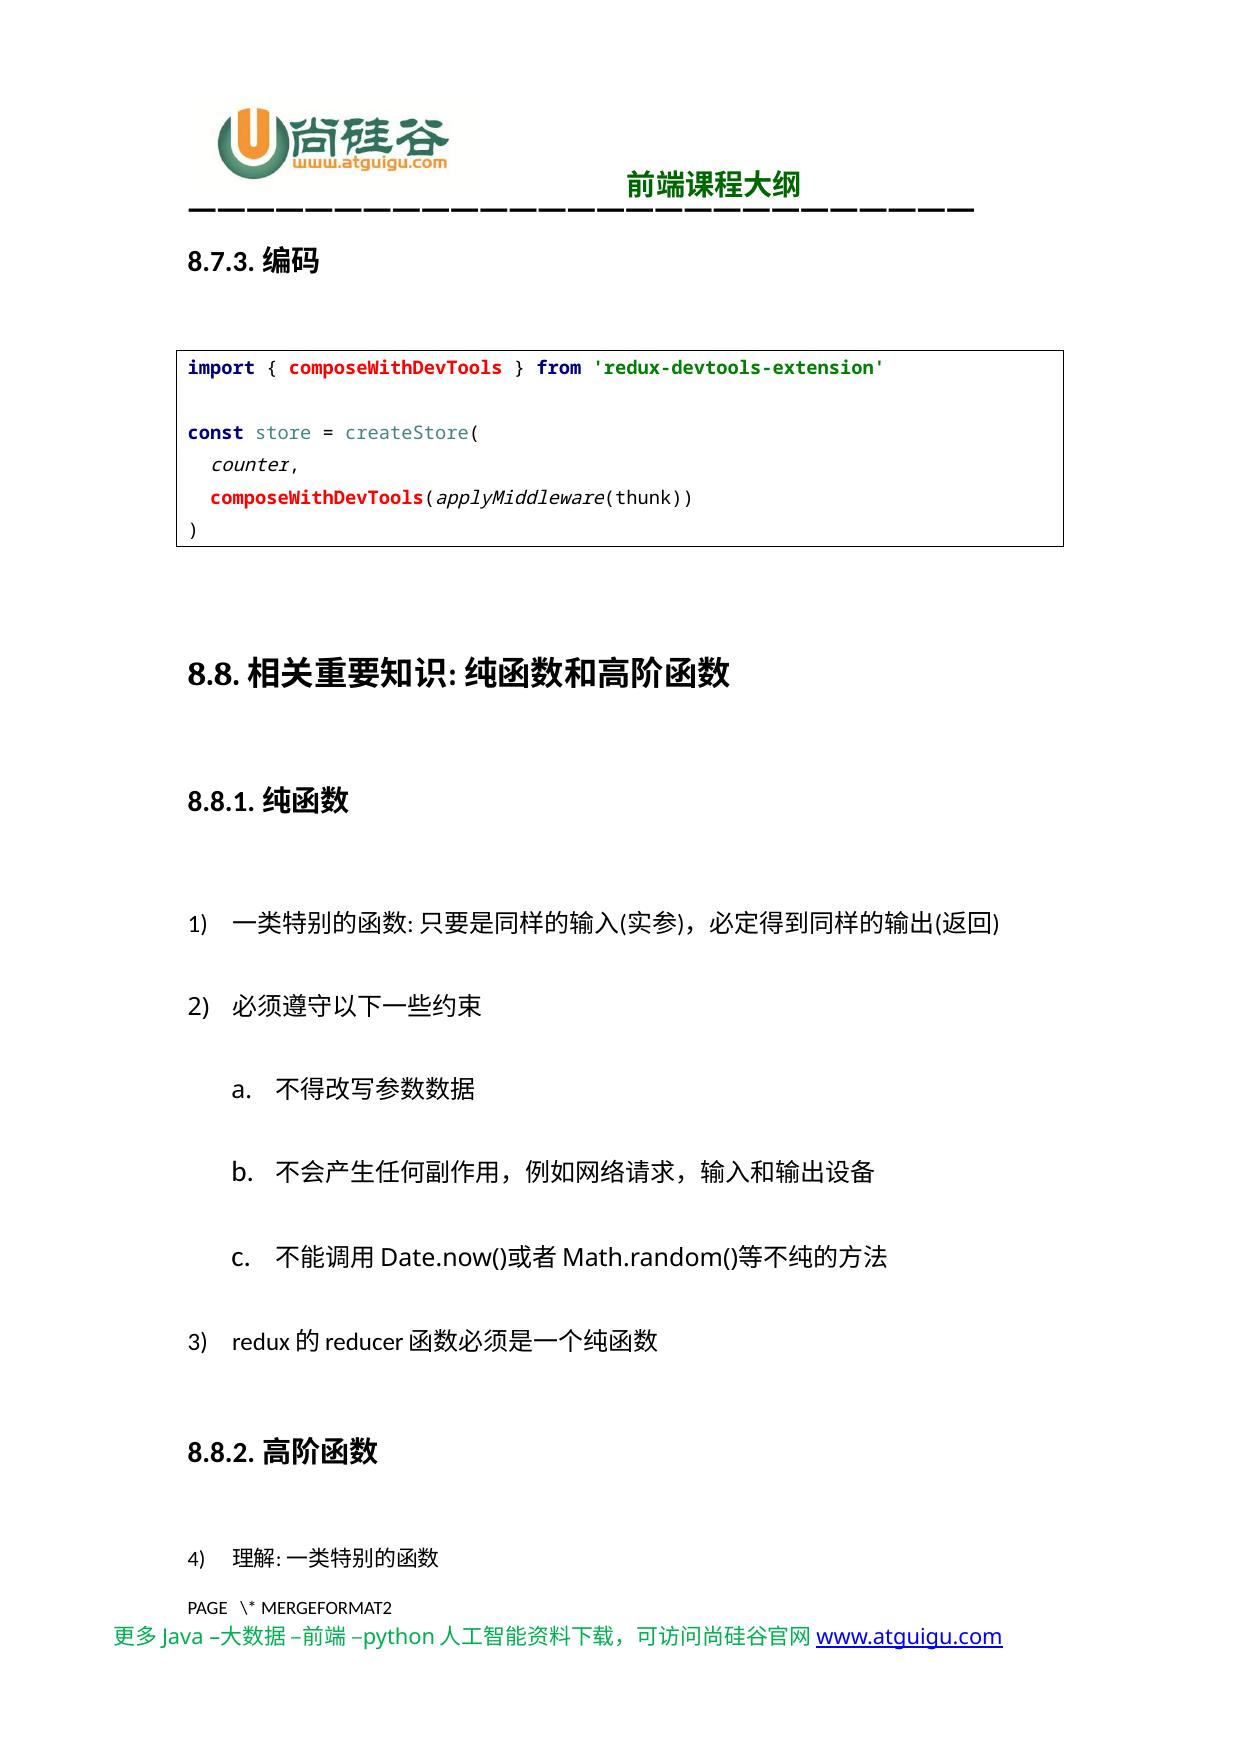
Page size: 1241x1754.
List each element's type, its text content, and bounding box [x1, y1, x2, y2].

list 不能调用Date.now()或者Math.random()等不纯的方法 [231, 1221, 1053, 1286]
list redux的reducer函数必须是一个纯函数 [187, 1307, 1053, 1372]
list 不得改写参数数据 [231, 1055, 1053, 1120]
list 理解: 一类特别的函数 [187, 1541, 1053, 1573]
subtitle 8.8.1. 纯函数 [187, 766, 1053, 831]
list 必须遵守以下一些约束 [187, 972, 1053, 1037]
list 不会产生任何副作用，例如网络请求，输入和输出设备 [231, 1138, 1053, 1203]
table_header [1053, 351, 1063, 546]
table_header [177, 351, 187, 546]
subtitle 8.8. 相关重要知识: 纯函数和高阶函数 [187, 639, 1053, 704]
list 一类特别的函数: 只要是同样的输入(实参)，必定得到同样的输出(返回) [187, 889, 1053, 954]
subtitle 8.8.2. 高阶函数 [187, 1418, 1053, 1483]
picture [187, 88, 479, 195]
subtitle 8.7.3. 编码 [187, 227, 1053, 292]
